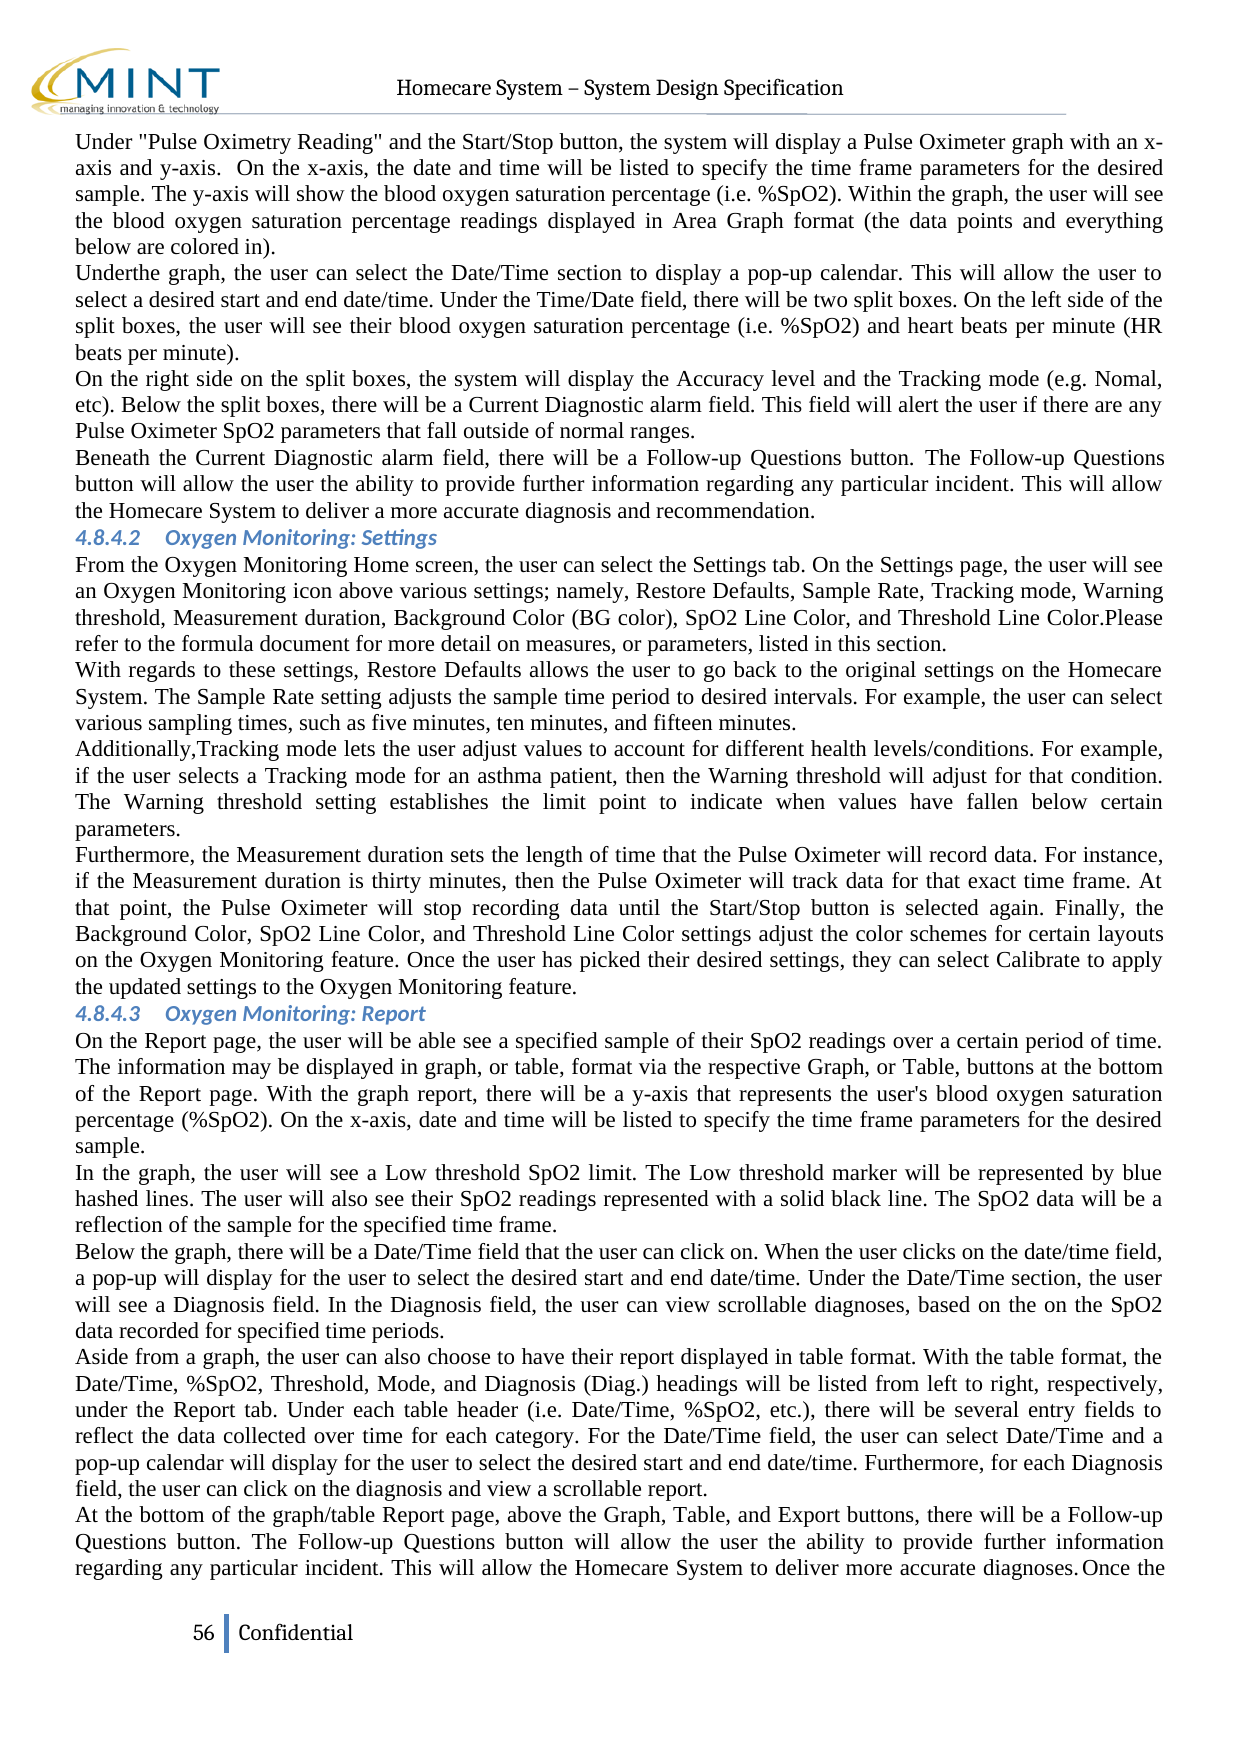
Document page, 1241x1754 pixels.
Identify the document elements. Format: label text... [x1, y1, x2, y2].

text In the graph, the user will see a Low threshold SpO2 limit. The Low threshold marker will be represented by blue hashed lines. The user will also see their SpO2 readings represented with a solid black line. The SpO2 data will be a reflection of the sample for the specified time frame. [75, 1159, 1165, 1238]
subtitle Oxygen Monitoring: Settings [75, 523, 1165, 551]
text Aside from a graph, the user can also choose to have their report displayed in table format. With the table format, the Date/Time, %SpO2, Threshold, Mode, and Diagnosis (Diag.) headings will be listed from left to right, respectively, under the Report tab. Under each table header (i.e. Date/Time, %SpO2, etc.), there will be several entry fields to reflect the data collected over time for each category. For the Date/Time field, the user can select Date/Time and a pop-up calendar will display for the user to select the desired start and end date/time. Furthermore, for each Diagnosis field, the user can click on the diagnosis and view a scrollable report. [75, 1343, 1165, 1501]
text Furthermore, the Measurement duration sets the length of time that the Pulse Oximeter will record data. For instance, if the Measurement duration is thirty minutes, then the Pulse Oximeter will track data for that exact time frame. At that point, the Pulse Oximeter will stop recording data until the Start/Stop button is selected again. Finally, the Background Color, SpO2 Line Color, and Threshold Line Color settings adjust the color schemes for certain layouts on the Oxygen Monitoring feature. Once the user has picked their desired settings, they can select Calibrate to apply the updated settings to the Oxygen Monitoring feature. [75, 841, 1165, 999]
text Underthe graph, the user can select the Date/Time section to display a pop-up calendar. This will allow the user to select a desired start and end date/time. Under the Time/Date field, there will be two split boxes. On the left side of the split boxes, the user will see their blood oxygen saturation percentage (i.e. %SpO2) and heart beats per minute (HR beats per minute). [75, 259, 1165, 365]
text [75, 1501, 1165, 1581]
text On the Report page, the user will be able see a specified sample of their SpO2 readings over a certain period of time. The information may be displayed in graph, or table, format via the respective Graph, or Table, buttons at the bottom of the Report page. With the graph report, there will be a y-axis that represents the user's blood oxygen saturation percentage (%SpO2). On the x-axis, date and time will be listed to specify the time frame parameters for the desired sample. [75, 1027, 1165, 1159]
text With regards to these settings, Restore Defaults allows the user to go back to the original settings on the Homecare System. The Sample Rate setting adjusts the sample time period to desired intervals. For example, the user can select various sampling times, such as five minutes, ten minutes, and fifteen minutes. [75, 656, 1165, 736]
text Beneath the Current Diagnostic alarm field, there will be a Follow-up Questions button. The Follow-up Questions button will allow the user the ability to provide further information regarding any particular incident. This will allow the Homecare System to deliver a more accurate diagnosis and recommendation. [75, 444, 1165, 523]
text Additionally,Tracking mode lets the user adjust values to account for different health levels/conditions. For example, if the user selects a Tracking mode for an asthma patient, then the Warning threshold will adjust for that condition. The Warning threshold setting establishes the limit point to indicate when values have fallen below certain parameters. [75, 736, 1165, 841]
text Below the graph, there will be a Date/Time field that the user can click on. When the user clicks on the date/time field, a pop-up will display for the user to select the desired start and end date/time. Under the Date/Time section, the user will see a Diagnosis field. In the Diagnosis field, the user can view scrollable diagnoses, based on the on the SpO2 data recorded for specified time periods. [75, 1238, 1165, 1343]
text From the Oxygen Monitoring Home screen, the user can select the Settings tab. On the Settings page, the user will see an Oxygen Monitoring icon above various settings; namely, Restore Defaults, Sample Rate, Tracking mode, Warning threshold, Measurement duration, Background Color (BG color), SpO2 Line Color, and Threshold Line Color.Please refer to the formula document for more detail on measures, or parameters, listed in this section. [75, 551, 1165, 656]
subtitle Oxygen Monitoring: Report [75, 999, 1165, 1027]
picture [31, 48, 220, 115]
text On the right side on the split boxes, the system will display the Accuracy level and the Tracking mode (e.g. Nomal, etc). Below the split boxes, there will be a Current Diagnostic alarm field. This field will alert the user if there are any Pulse Oximeter SpO2 parameters that fall outside of normal ranges. [75, 365, 1165, 444]
text Under "Pulse Oximetry Reading" and the Start/Stop button, the system will display a Pulse Oximeter graph with an x-axis and y-axis. On the x-axis, the date and time will be listed to specify the time frame parameters for the desired sample. The y-axis will show the blood oxygen saturation percentage (i.e. %SpO2). Within the graph, the user will see the blood oxygen saturation percentage readings displayed in Area Graph format (the data points and everything below are colored in). [75, 128, 1165, 259]
